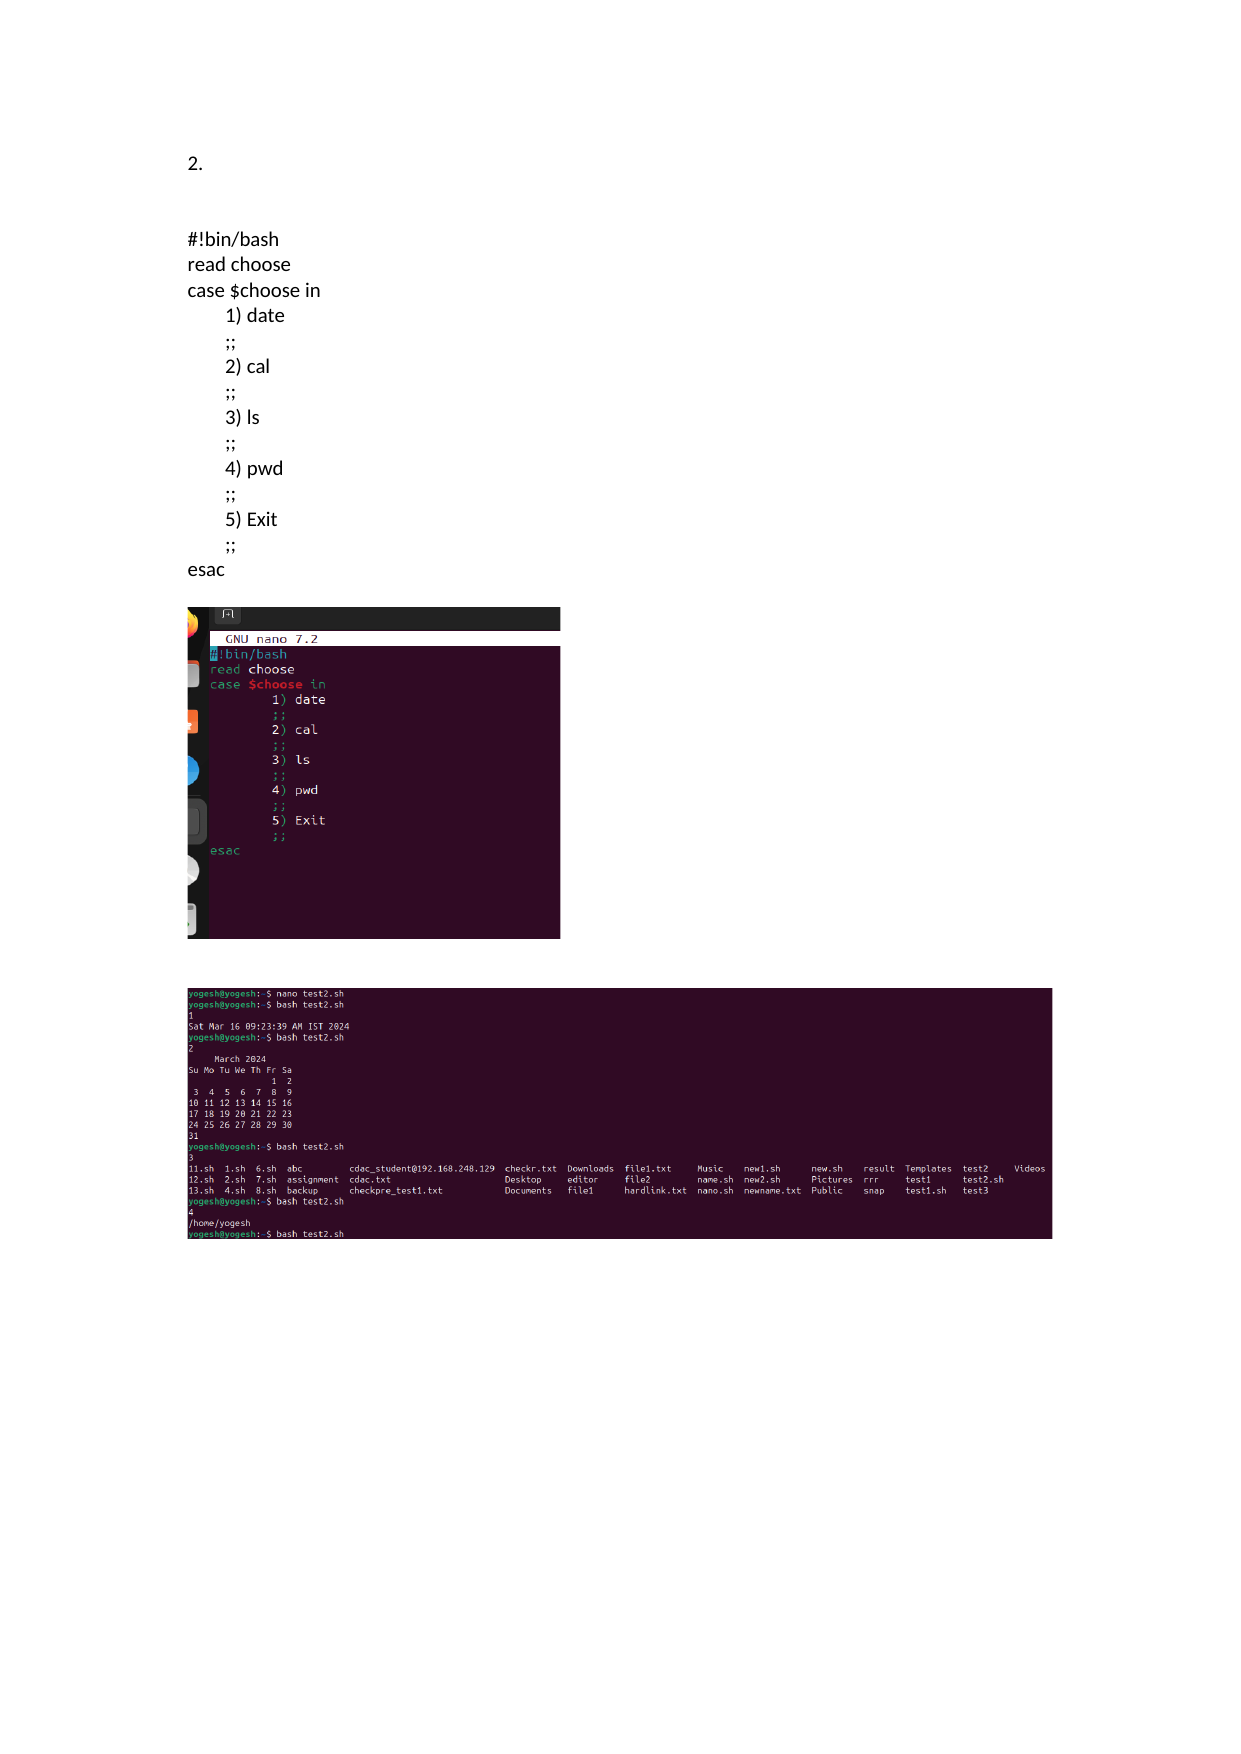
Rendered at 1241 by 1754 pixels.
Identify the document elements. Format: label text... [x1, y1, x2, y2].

list 3) ls [187, 404, 1053, 429]
list ;; [187, 480, 1053, 506]
list #!bin/bash [187, 226, 1053, 252]
list 1) date [187, 302, 1053, 328]
list 4) pwd [187, 455, 1053, 480]
list ;; [187, 379, 1053, 404]
list 2) cal [187, 353, 1053, 379]
list esac [187, 557, 1053, 582]
picture [187, 988, 1053, 1239]
list read choose [187, 252, 1053, 277]
list ;; [187, 429, 1053, 455]
list 5) Exit [187, 506, 1053, 531]
list ;; [187, 531, 1053, 557]
list 2. [187, 150, 1053, 175]
list ;; [187, 328, 1053, 353]
picture [187, 607, 561, 939]
list case $choose in [187, 277, 1053, 302]
